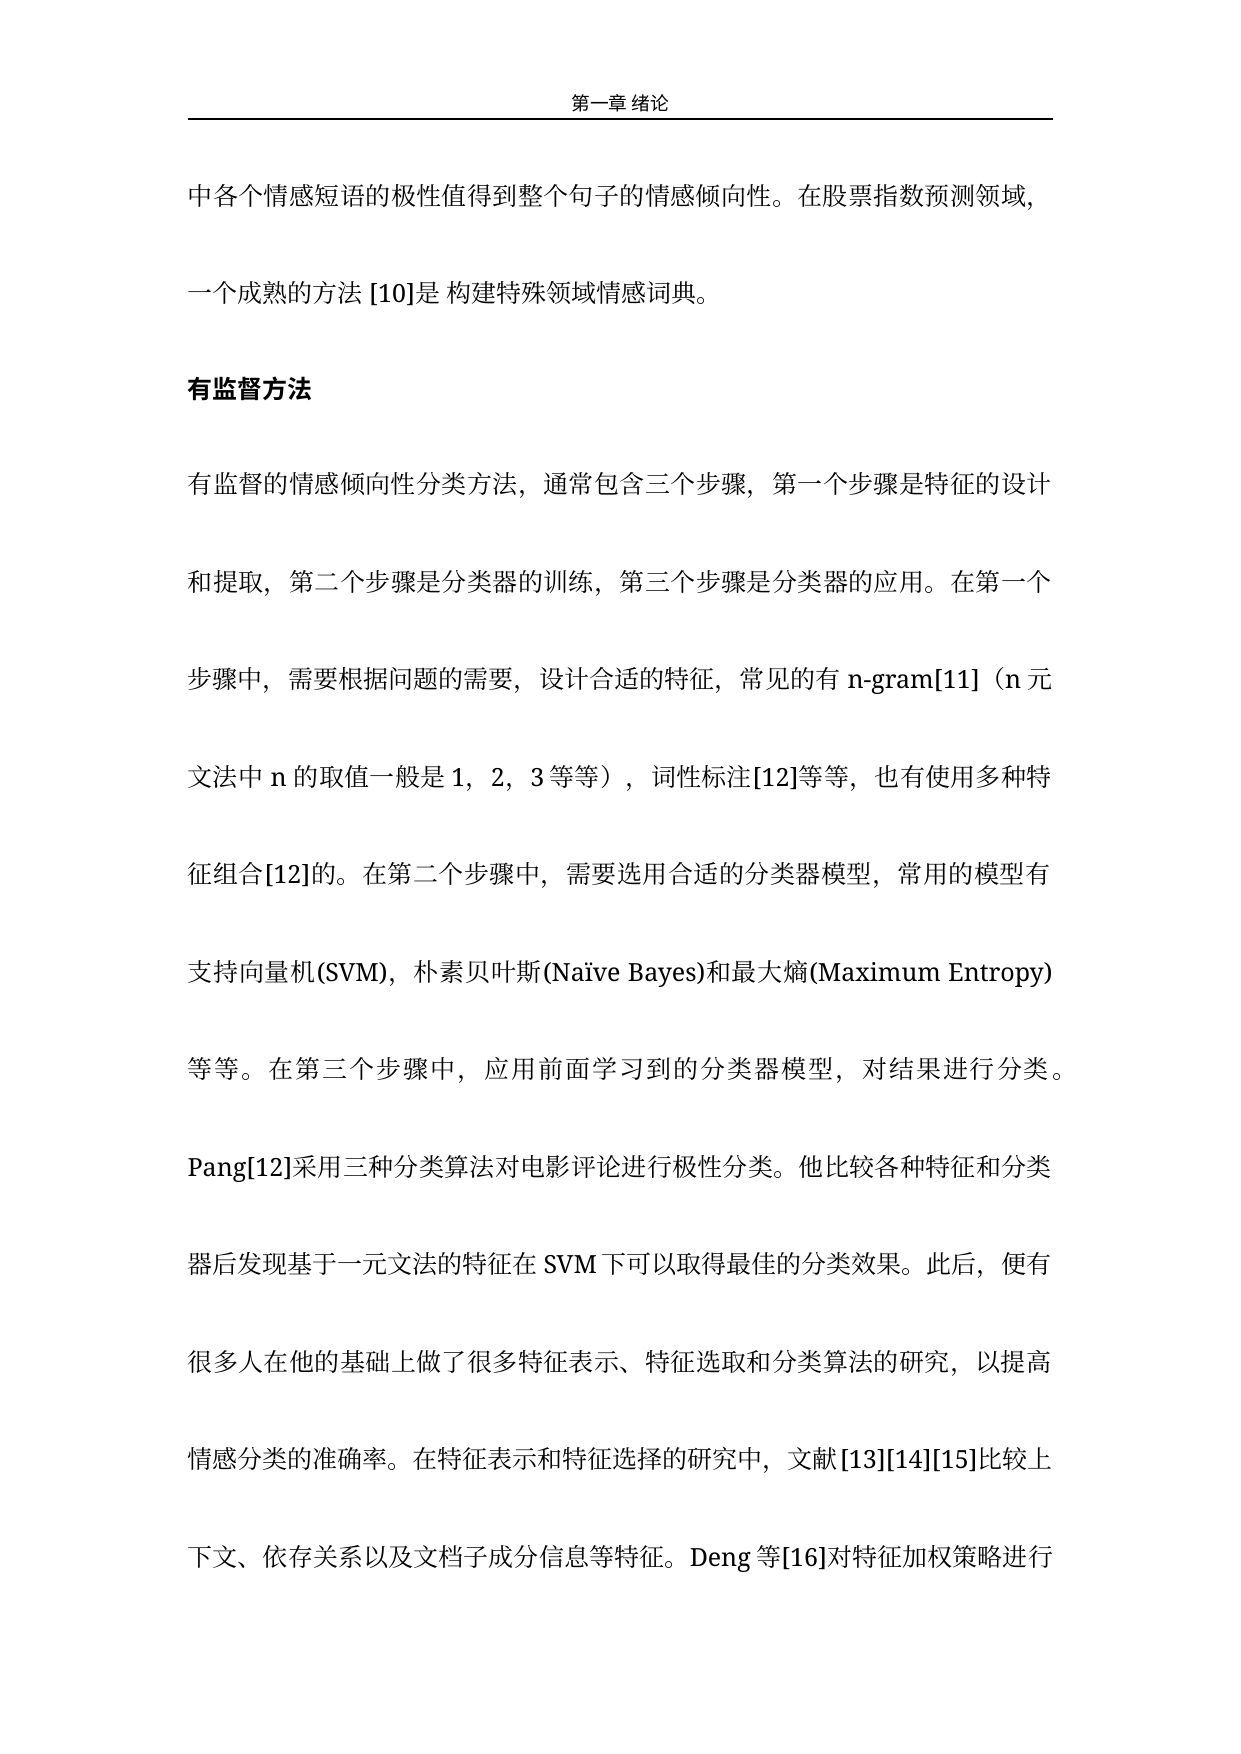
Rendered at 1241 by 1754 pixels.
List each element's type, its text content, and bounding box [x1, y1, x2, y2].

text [187, 162, 1053, 324]
text 有监督方法 [187, 355, 1053, 420]
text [187, 451, 1053, 1588]
